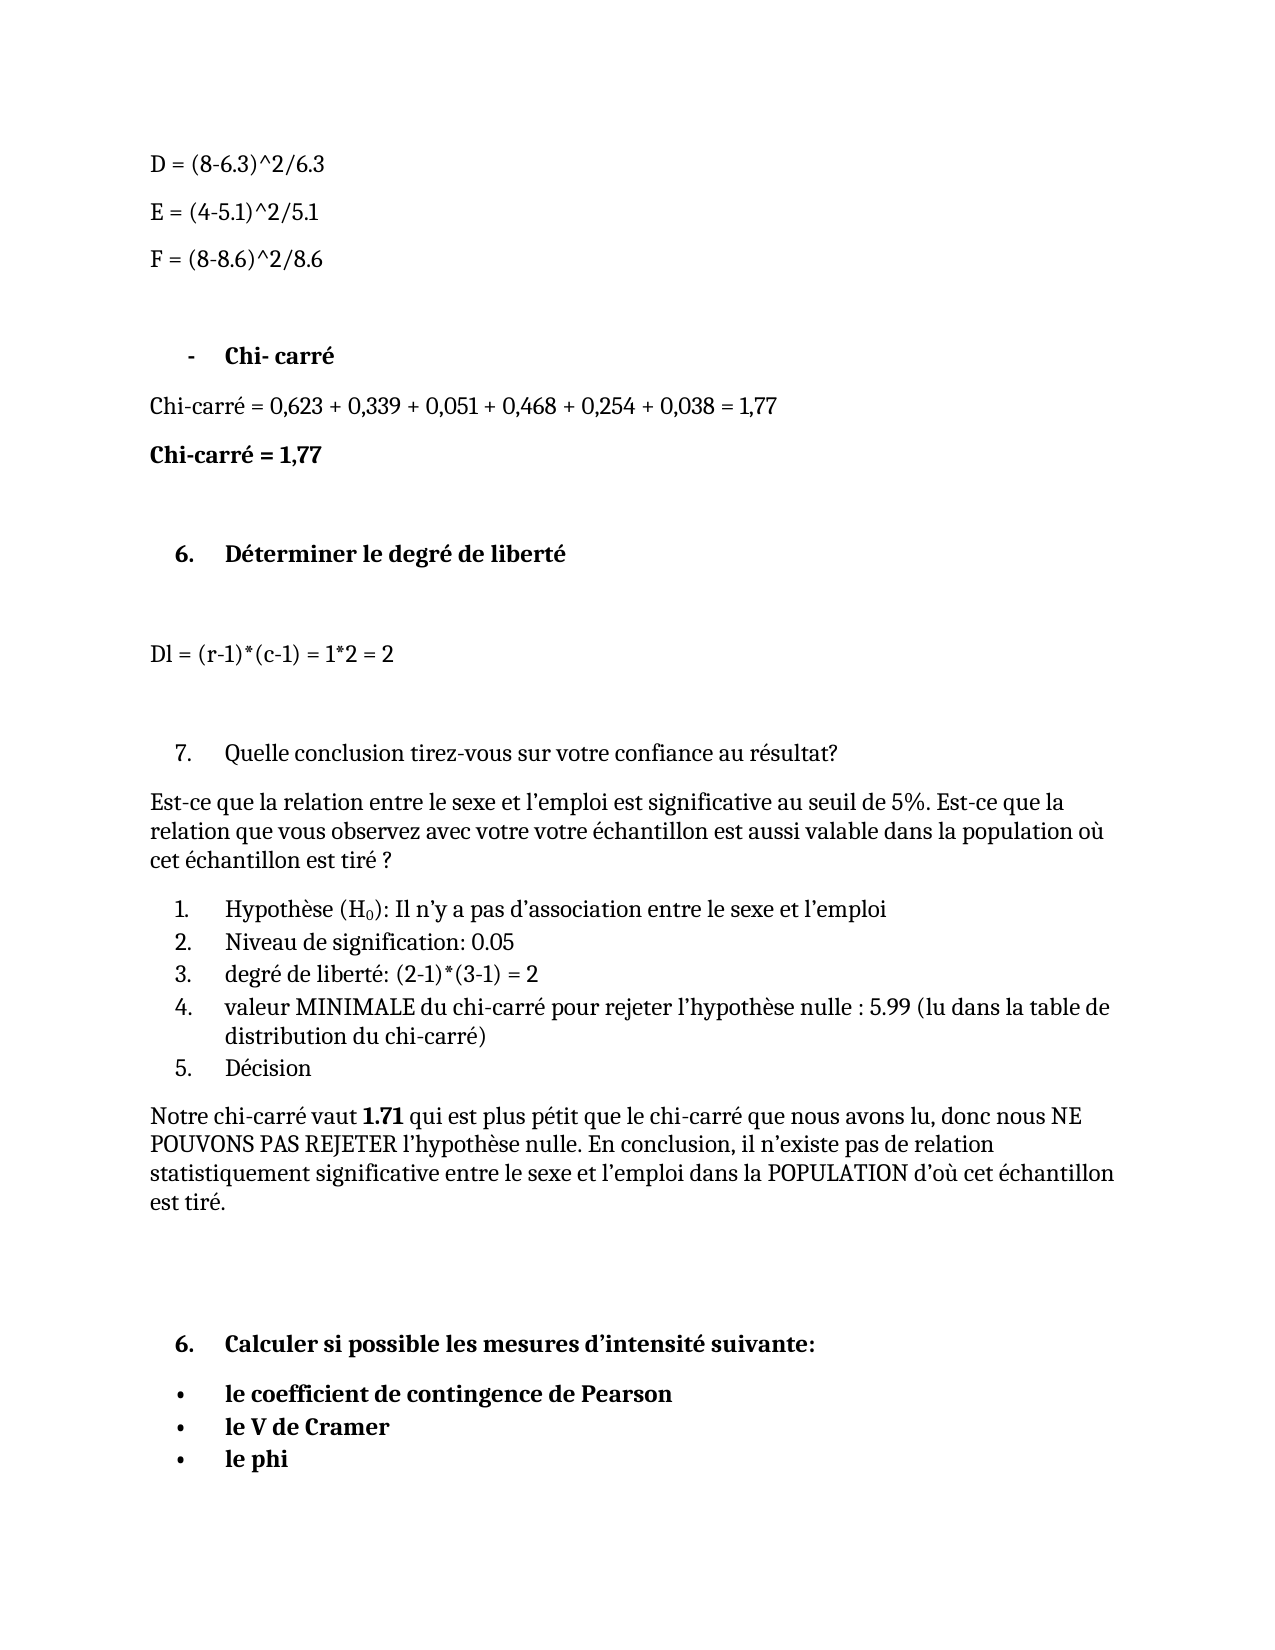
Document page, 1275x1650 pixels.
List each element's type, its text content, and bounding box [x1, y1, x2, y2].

list degré de liberté: (2-1)*(3-1) = 2 [175, 960, 1125, 989]
list le phi [175, 1445, 1125, 1474]
list Quelle conclusion tirez-vous sur votre confiance au résultat? [175, 739, 1125, 767]
text Notre chi-carré vaut 1.71 qui est plus pétit que le chi-carré que nous avons lu, donc nous NE POUVONS PAS REJETER l’hypothèse nulle. En conclusion, il n’existe pas de relation statistiquement significative entre le sexe et l’emploi dans la POPULATION d’où cet échantillon est tiré. [150, 1102, 1125, 1217]
list Calculer si possible les mesures d’intensité suivante: [175, 1330, 1125, 1359]
list le coefficient de contingence de Pearson [175, 1380, 1125, 1409]
text E = (4-5.1)^2/5.1 [150, 197, 1125, 226]
list Déterminer le degré de liberté [175, 540, 1125, 569]
text Chi-carré = 0,623 + 0,339 + 0,051 + 0,468 + 0,254 + 0,038 = 1,77 [150, 392, 1125, 420]
text Dl = (r-1)*(c-1) = 1*2 = 2 [150, 639, 1125, 668]
list valeur MINIMALE du chi-carré pour rejeter l’hypothèse nulle : 5.99 (lu dans la table de distribution du chi-carré) [175, 993, 1125, 1050]
text Est-ce que la relation entre le sexe et l’emploi est significative au seuil de 5%. Est-ce que la relation que vous observez avec votre votre échantillon est aussi valable dans la population où cet échantillon est tiré ? [150, 788, 1125, 874]
list Chi- carré [187, 342, 1125, 371]
list Hypothèse (H0): Il n’y a pas d’association entre le sexe et l’emploi [175, 895, 1125, 924]
text F = (8-8.6)^2/8.6 [150, 245, 1125, 274]
text Chi-carré = 1,77 [150, 441, 1125, 470]
list le V de Cramer [175, 1412, 1125, 1441]
list Niveau de signification: 0.05 [175, 928, 1125, 957]
list Décision [175, 1054, 1125, 1083]
text D = (8-6.3)^2/6.3 [150, 150, 1125, 179]
